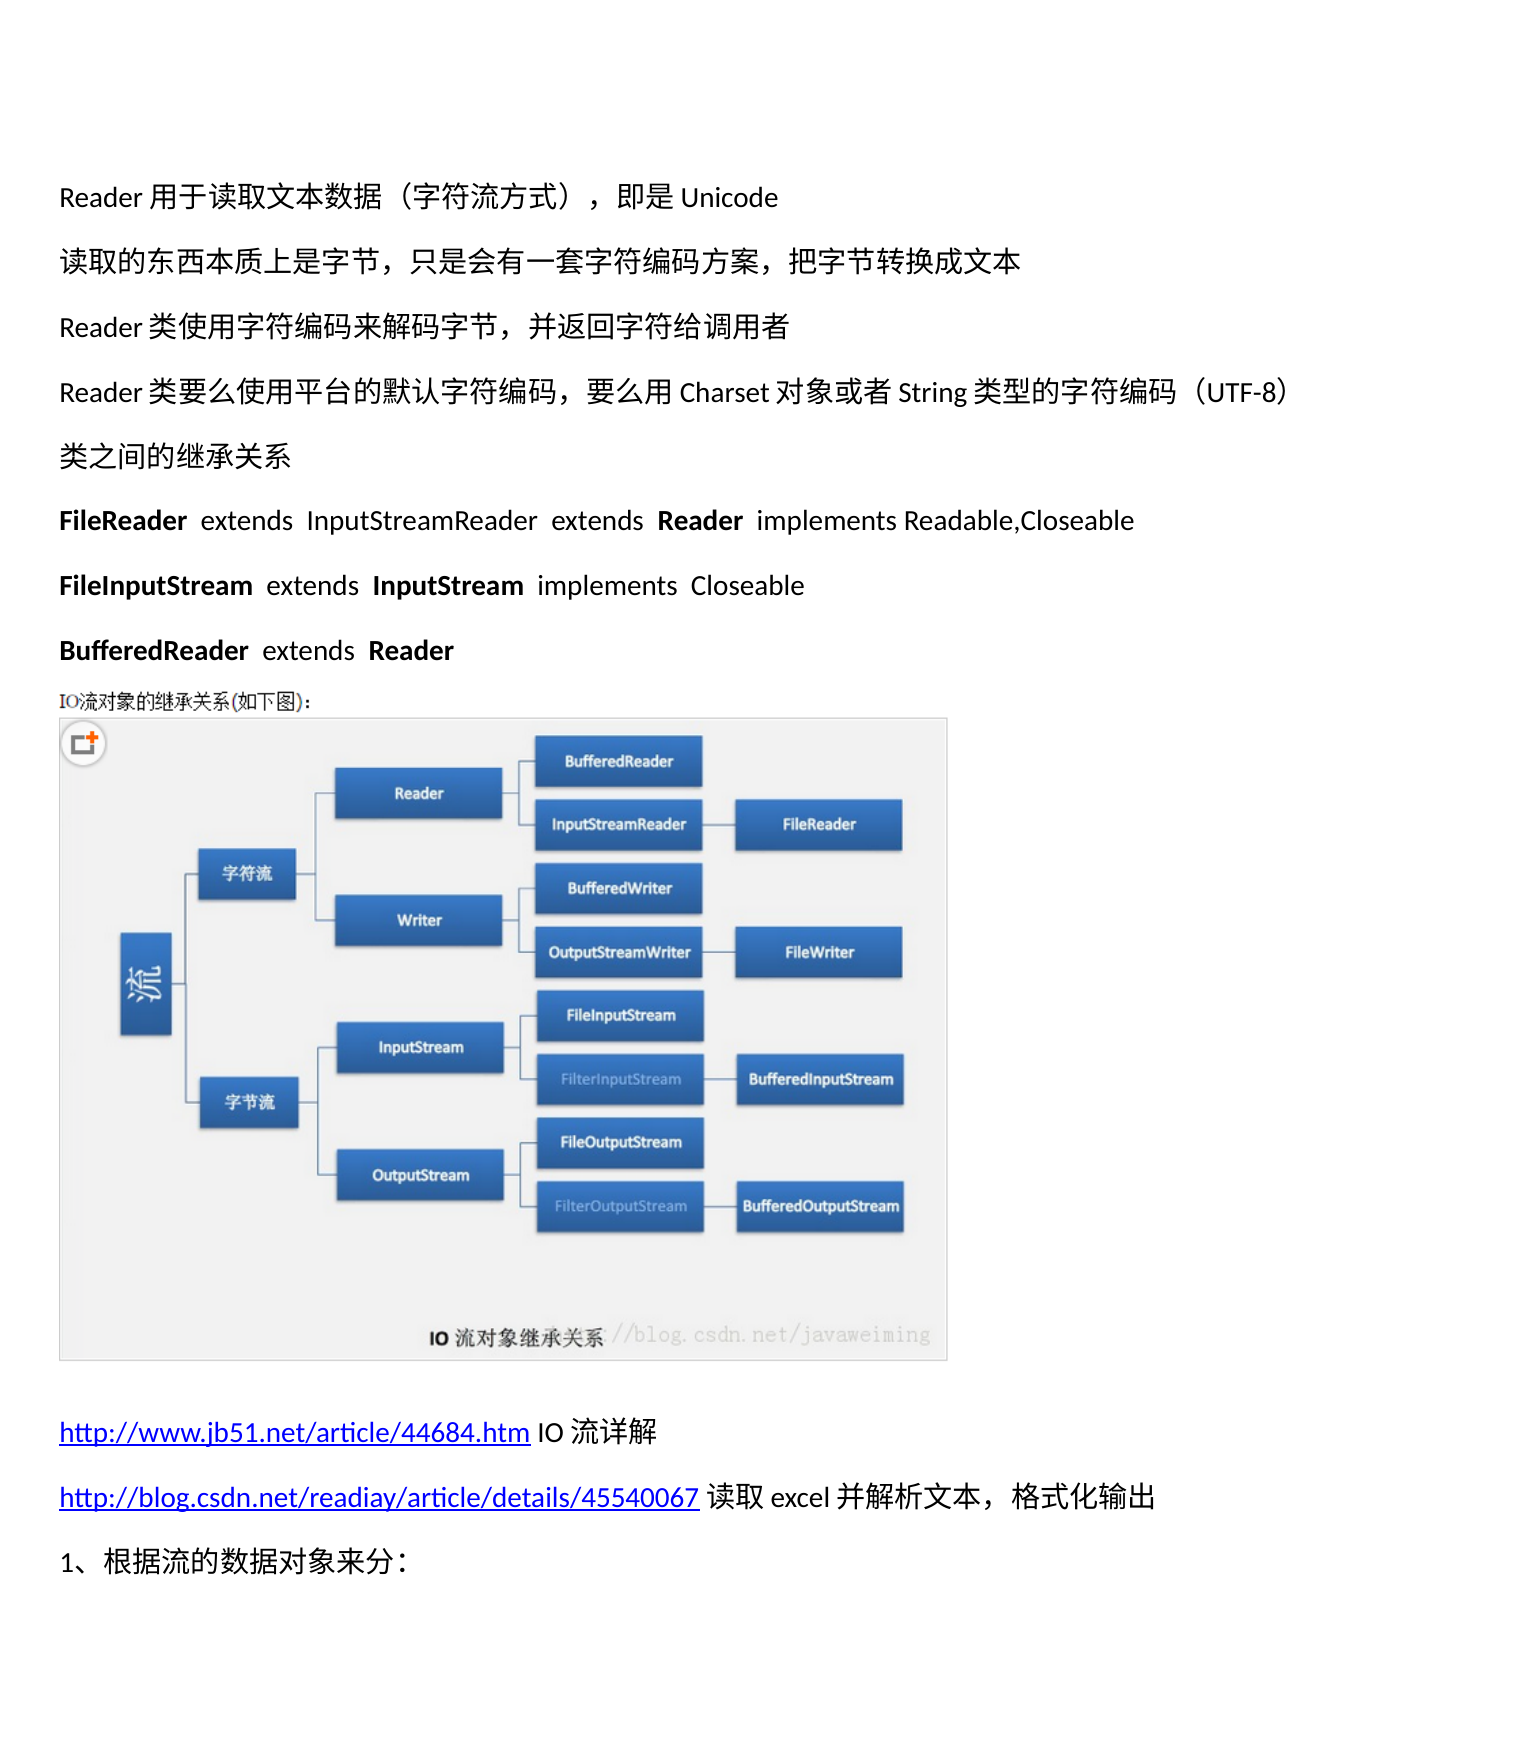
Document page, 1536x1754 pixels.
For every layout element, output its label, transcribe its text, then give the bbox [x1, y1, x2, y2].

text Reader 用于读取文本数据（字符流方式），即是Unicode [59, 162, 1476, 227]
text Reader类使用字符编码来解码字节，并返回字符给调用者 [59, 292, 1418, 357]
text FileReader extends InputStreamReader extends Reader implements Readable,Closeable [59, 487, 1418, 552]
text http://blog.csdn.net/readiay/article/details/45540067 读取excel并解析文本，格式化输出 [59, 1462, 1476, 1527]
text FileInputStream extends InputStream implements Closeable [59, 552, 1418, 617]
picture [59, 682, 959, 1372]
text Reader类要么使用平台的默认字符编码，要么用Charset对象或者String类型的字符编码（UTF-8） [59, 357, 1418, 422]
text 类之间的继承关系 [59, 422, 1418, 487]
text BufferedReader extends Reader [59, 617, 1418, 682]
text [59, 1527, 1476, 1592]
text 读取的东西本质上是字节，只是会有一套字符编码方案，把字节转换成文本 [59, 227, 1476, 292]
text http://www.jb51.net/article/44684.htm IO流详解 [59, 1397, 1476, 1462]
